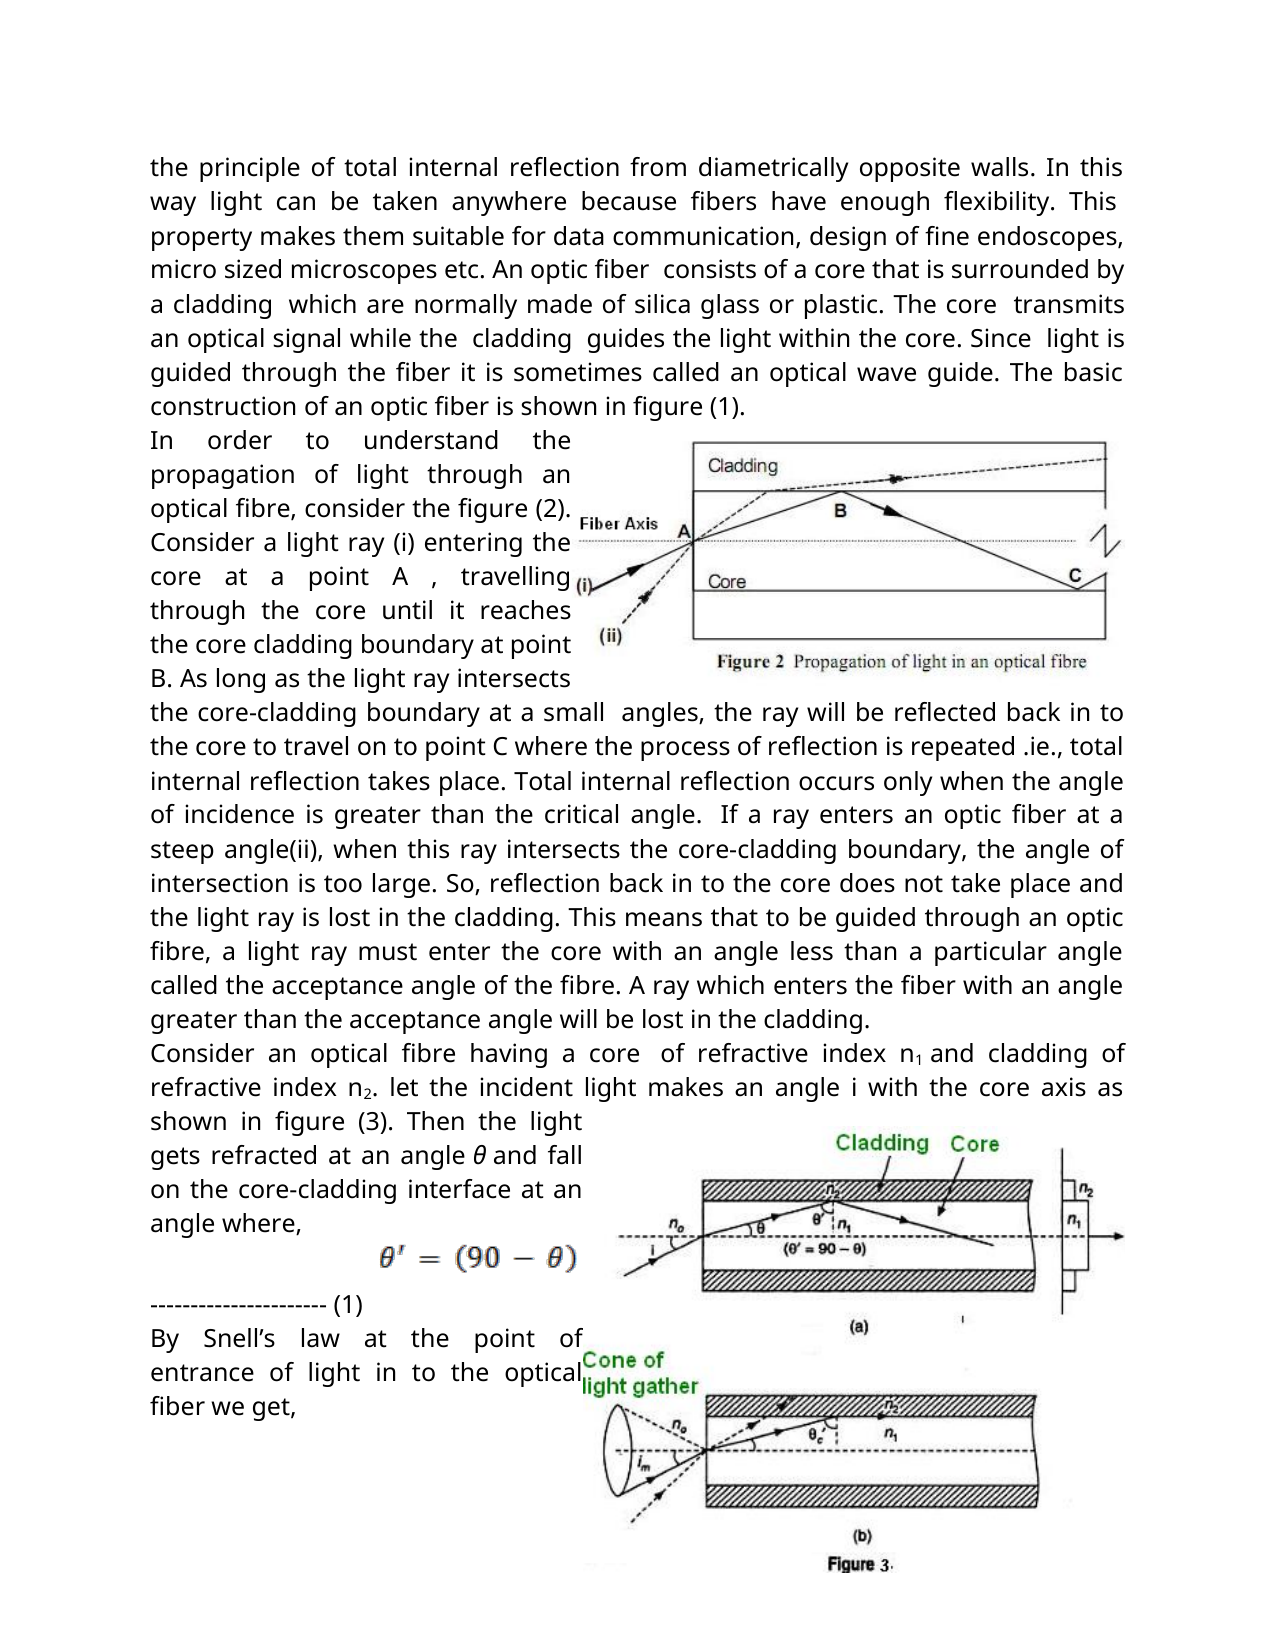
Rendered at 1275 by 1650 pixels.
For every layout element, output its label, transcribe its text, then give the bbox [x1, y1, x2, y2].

picture [379, 1240, 577, 1279]
picture [571, 422, 1125, 692]
text Consider an optical fibre having a core of refractive index n1 and cladding of refractive index n2. let the incident light makes an angle i with the core axis as shown in figure (3). Then the light gets refracted at an angle θ and fall on the core-cladding interface at an angle where, [150, 1036, 1125, 1240]
picture [583, 1126, 1125, 1573]
text In order to understand the propagation of light through an optical fibre, consider the figure (2). Consider a light ray (i) entering the core at a point A , travelling through the core until it reaches the core cladding boundary at point B. As long as the light ray intersects the core-cladding boundary at a small angles, the ray will be reflected back in to the core to travel on to point C where the process of reflection is repeated .ie., total internal reflection takes place. Total internal reflection occurs only when the angle of incidence is greater than the critical angle. If a ray enters an optic fiber at a steep angle(ii), when this ray intersects the core-cladding boundary, the angle of intersection is too large. So, reflection back in to the core does not take place and the light ray is lost in the cladding. This means that to be guided through an optic fibre, a light ray must enter the core with an angle less than a particular angle called the acceptance angle of the fibre. A ray which enters the fiber with an angle greater than the acceptance angle will be lost in the cladding. [150, 422, 1125, 1036]
text By Snell’s law at the point of entrance of light in to the optical fiber we get, [150, 1320, 583, 1423]
text ---------------------- (1) [150, 1240, 583, 1320]
